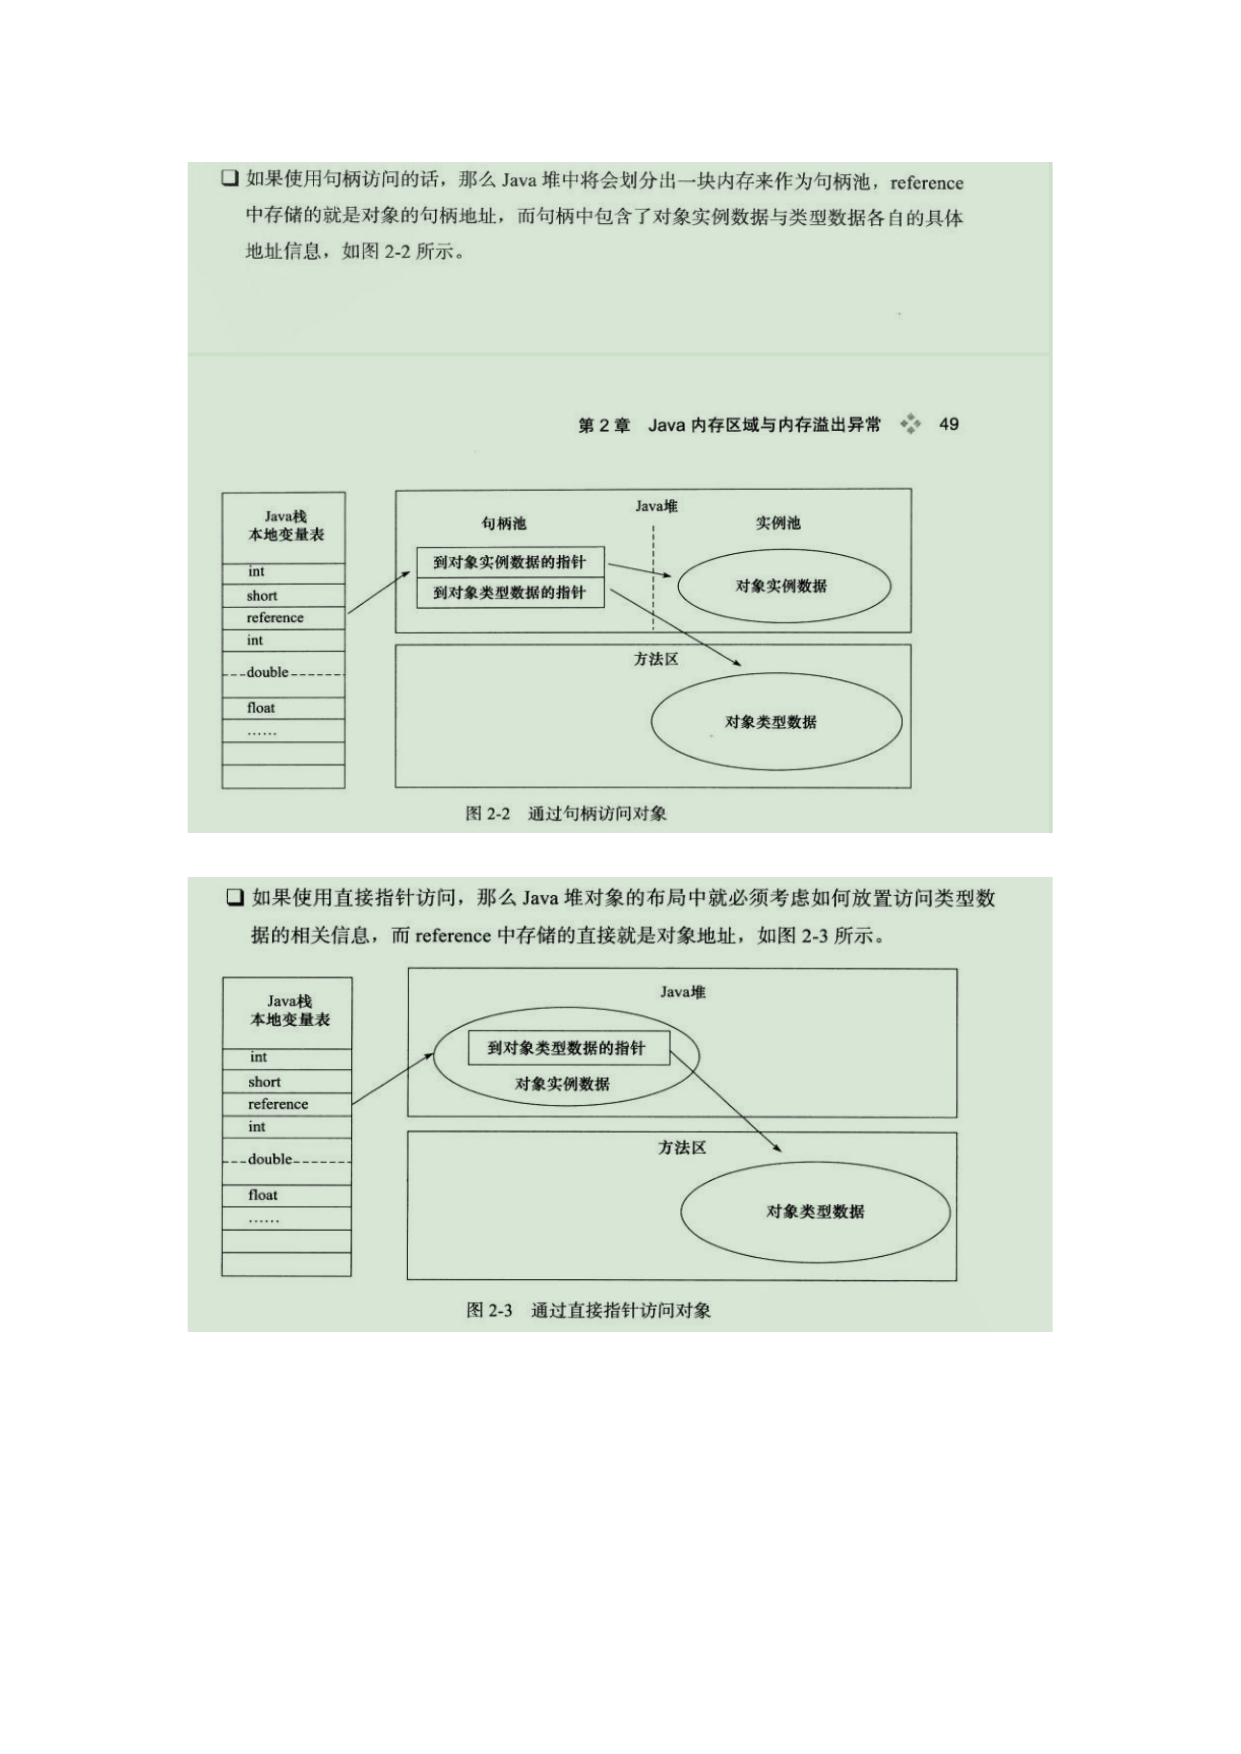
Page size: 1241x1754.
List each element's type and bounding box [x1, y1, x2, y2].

picture [187, 162, 1053, 833]
picture [187, 877, 1053, 1332]
